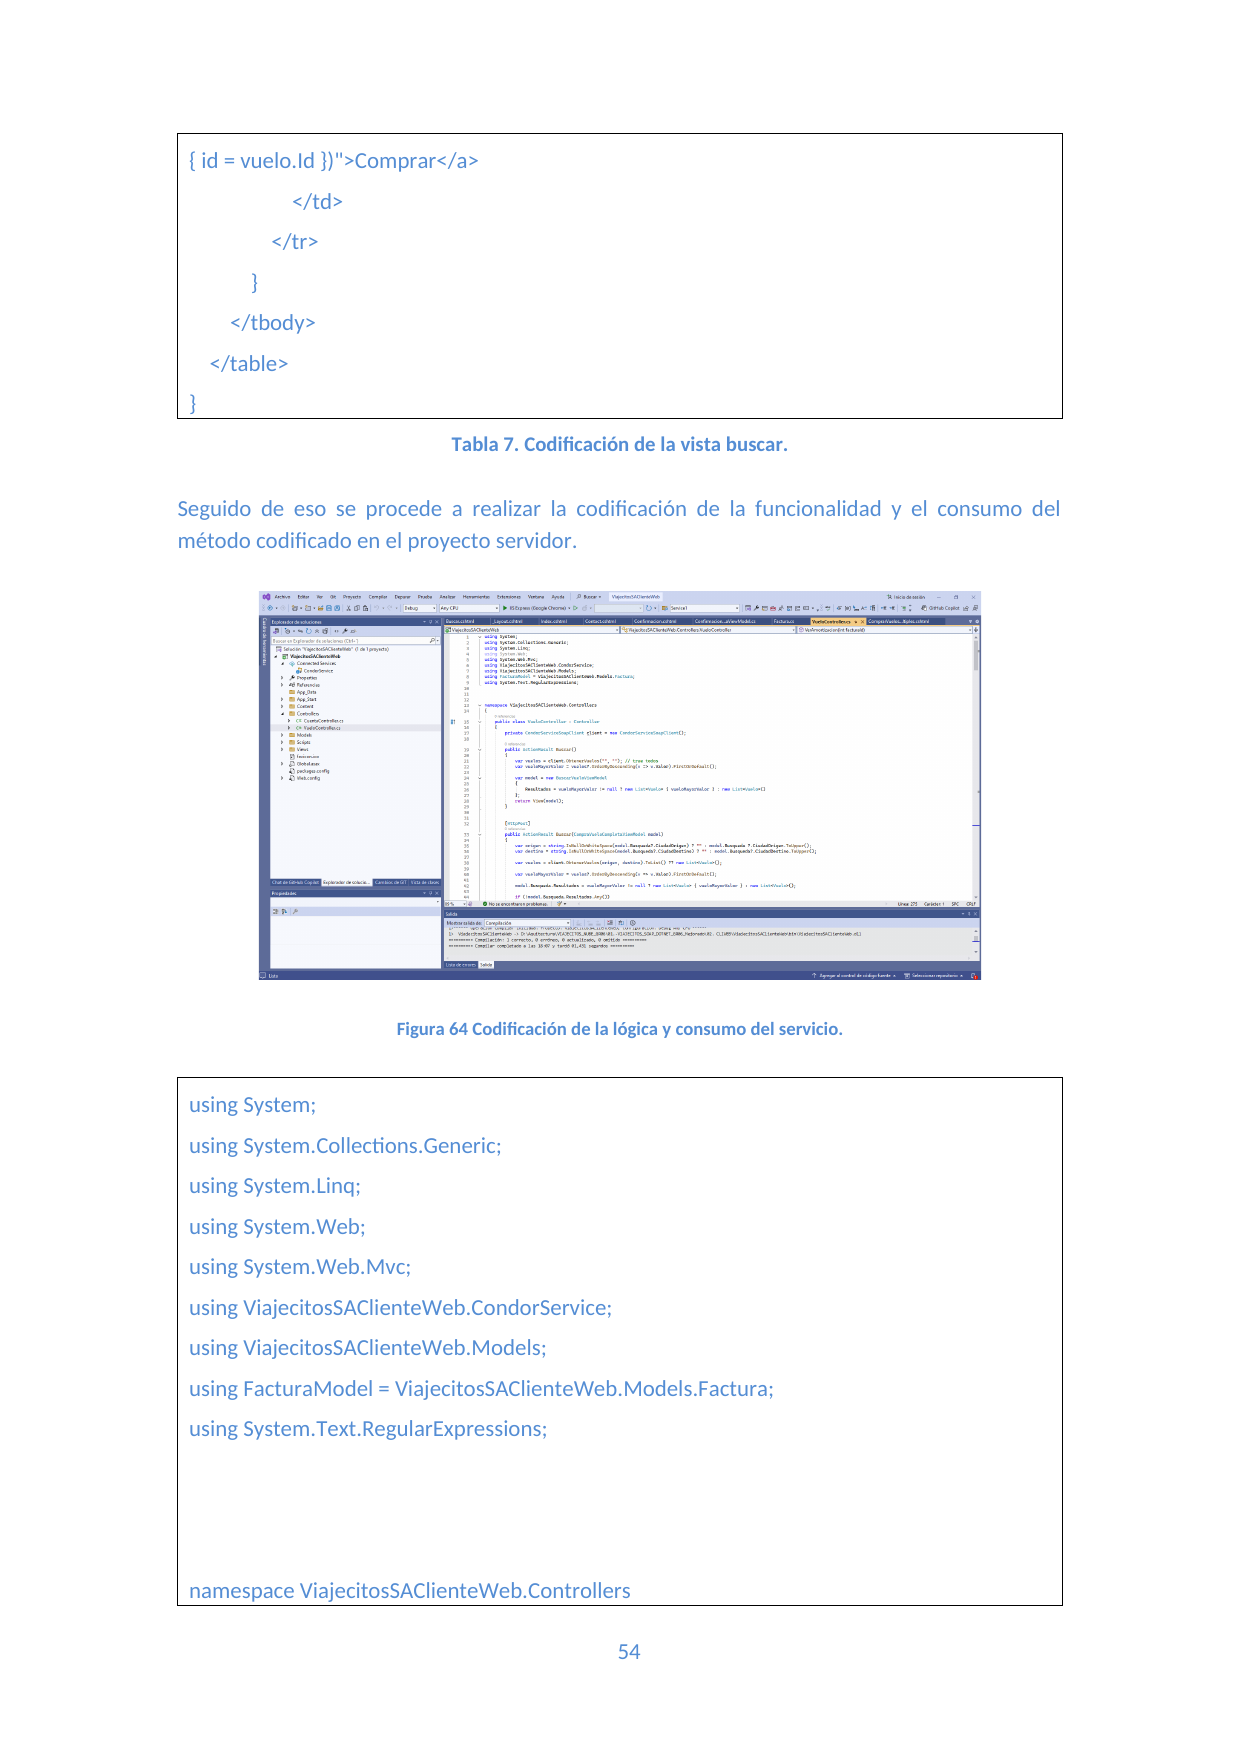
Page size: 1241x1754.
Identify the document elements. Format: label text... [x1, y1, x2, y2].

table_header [178, 134, 1062, 418]
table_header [178, 1078, 1062, 1605]
text Seguido de eso se procede a realizar la codificación de la funcionalidad y el consumo del método codificado en el proyecto servidor. [177, 494, 1063, 554]
picture [258, 591, 982, 980]
text Tabla 7. Codificación de la vista buscar. [177, 431, 1063, 457]
